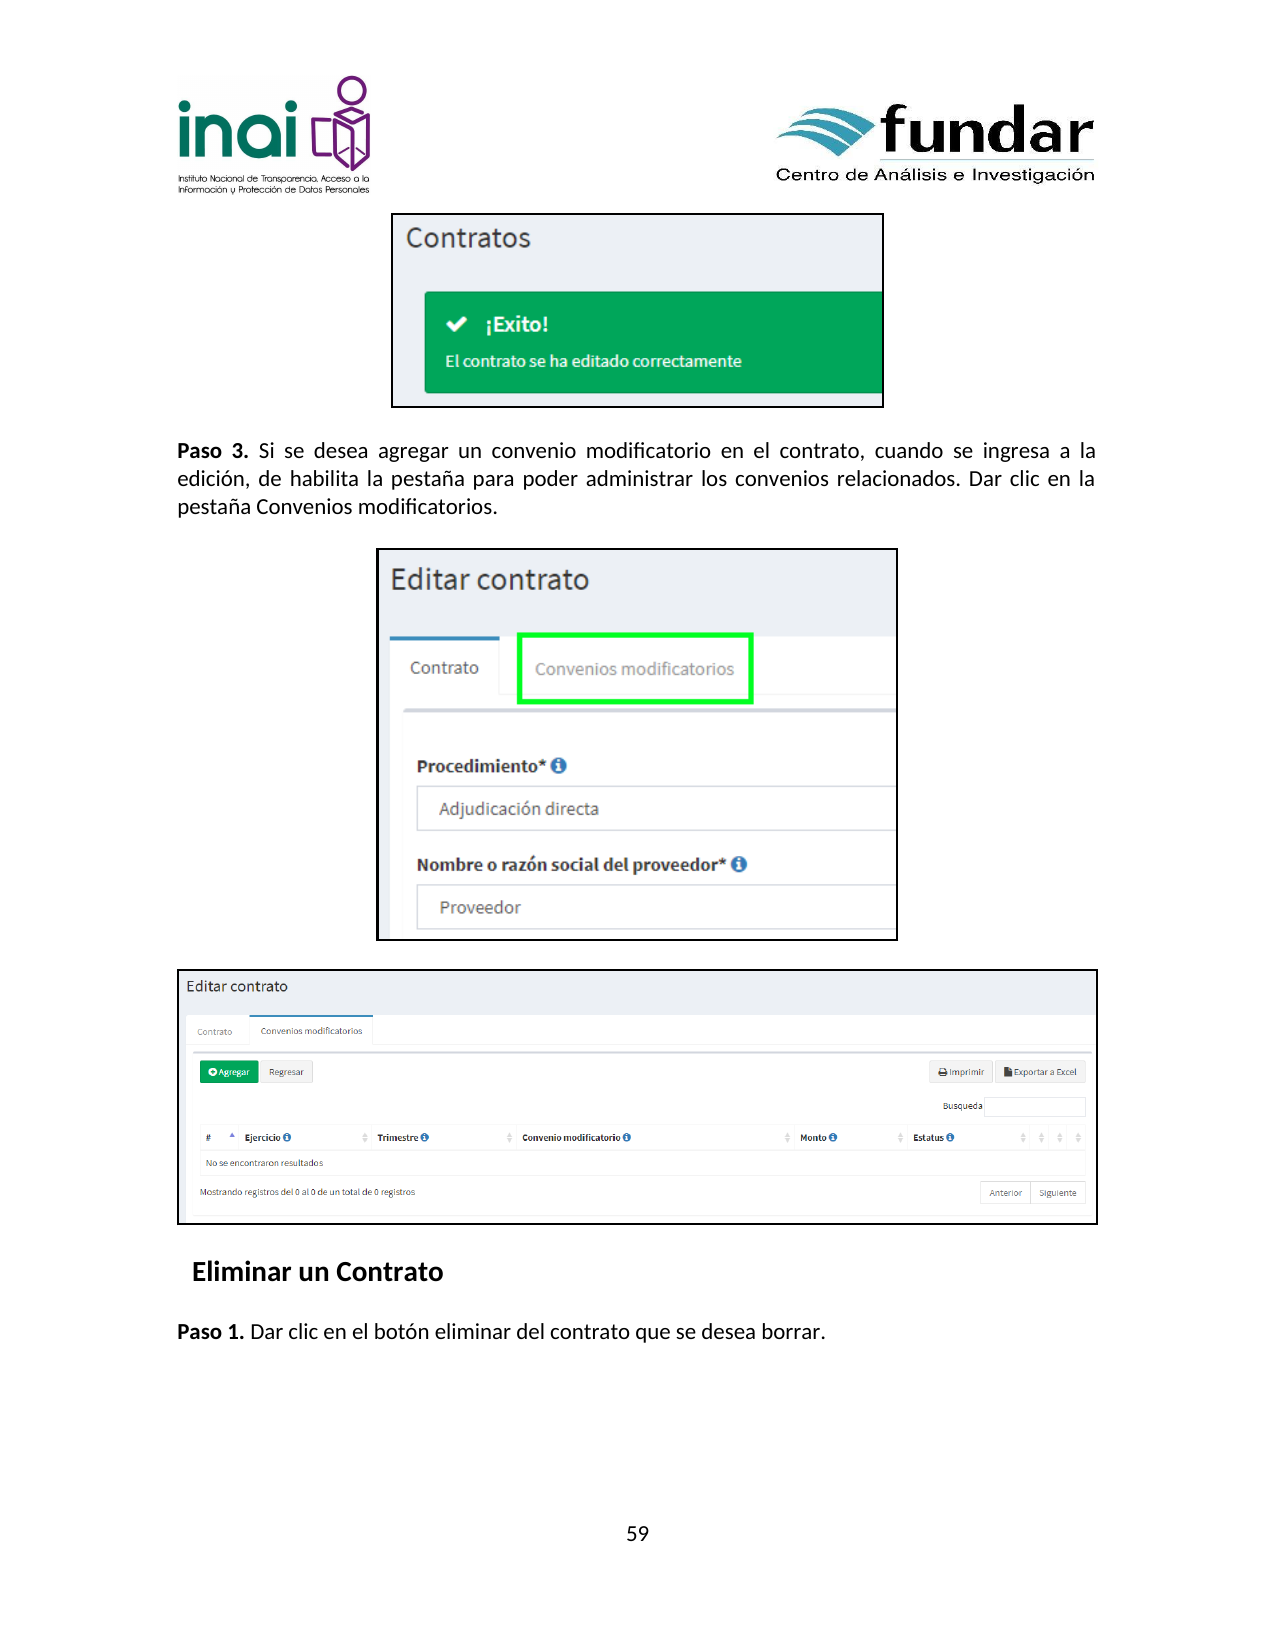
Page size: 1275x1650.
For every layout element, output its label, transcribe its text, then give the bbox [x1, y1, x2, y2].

picture [379, 550, 896, 939]
subtitle Eliminar un Contrato [192, 1253, 1098, 1289]
picture [179, 971, 1096, 1223]
picture [177, 75, 371, 195]
text Paso 3. Si se desea agregar un convenio modificatorio en el contrato, cuando se ingresa a la edición, de habilita la pestaña para poder administrar los convenios relacionados. Dar clic en la pestaña Convenios modificatorios. [177, 436, 1098, 520]
text Paso 1. Dar clic en el botón eliminar del contrato que se desea borrar. [177, 1317, 1098, 1345]
picture [773, 100, 1099, 186]
picture [393, 215, 882, 406]
